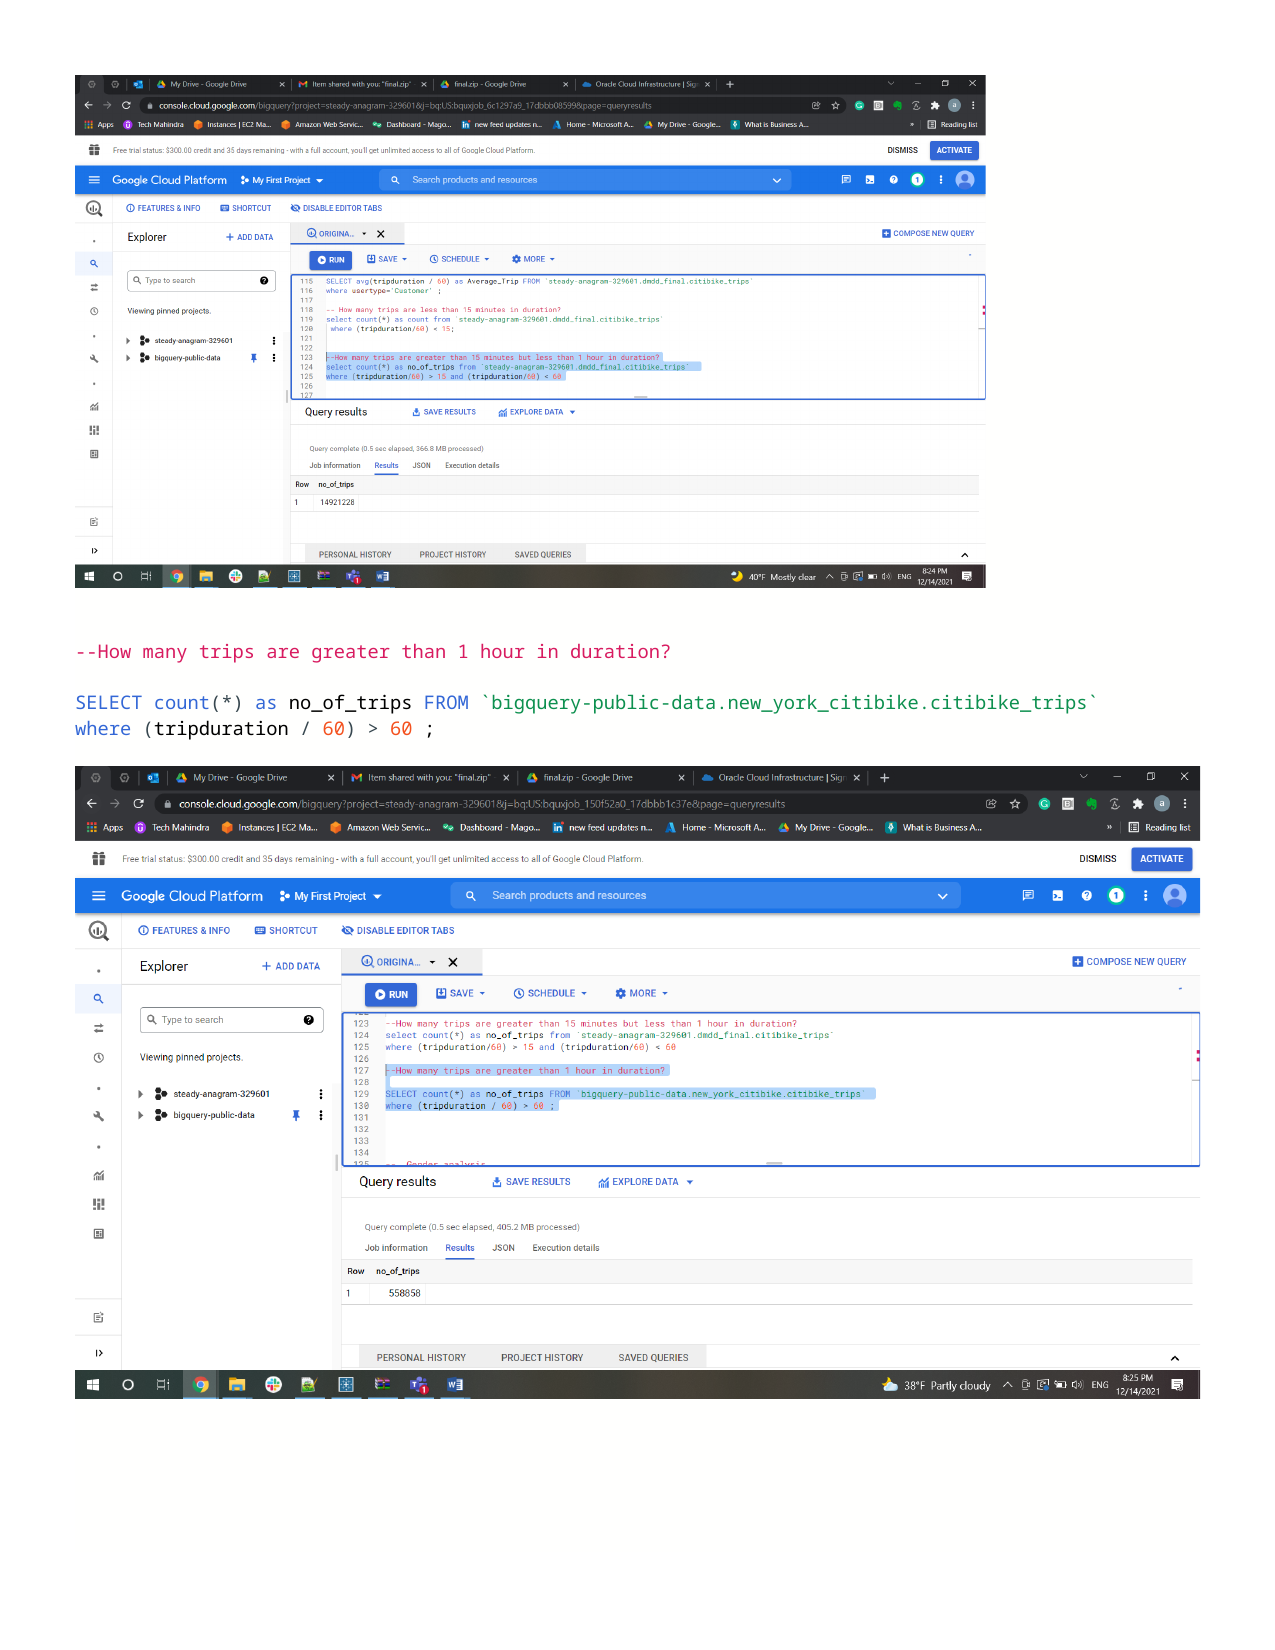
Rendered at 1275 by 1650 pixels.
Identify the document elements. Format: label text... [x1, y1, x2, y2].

text --How many trips are greater than 1 hour in duration? [75, 638, 1200, 664]
picture [75, 766, 1200, 1399]
text SELECT count(*) as no_of_trips FROM `bigquery-public-data.new_york_citibike.citibike_trips` [75, 689, 1200, 715]
text where (tripduration / 60) > 60 ; [75, 715, 1200, 740]
picture [75, 75, 986, 588]
